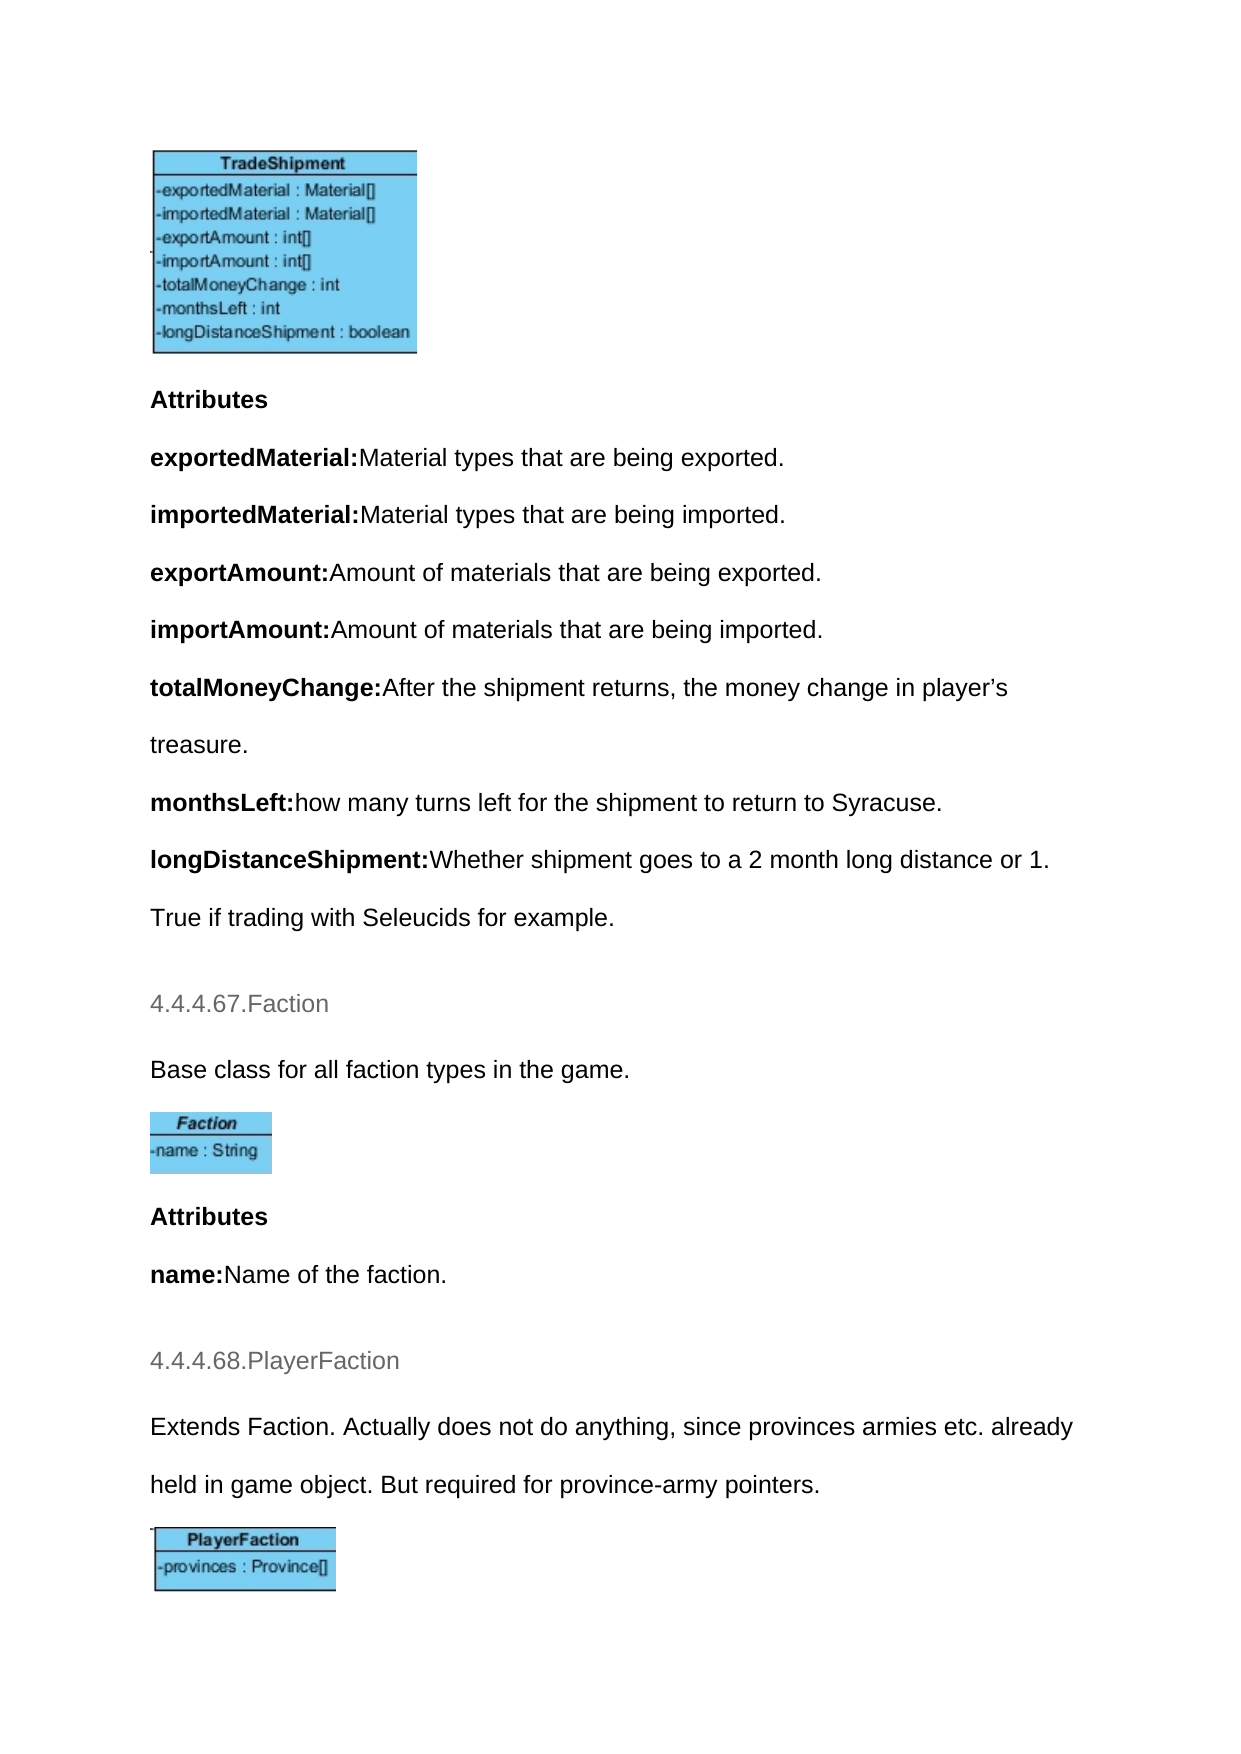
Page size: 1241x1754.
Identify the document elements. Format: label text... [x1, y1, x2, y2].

text longDistanceShipment:Whether shipment goes to a 2 month long distance or 1. True if trading with Seleucids for example. [150, 845, 1090, 931]
picture [150, 1527, 336, 1593]
text importAmount:Amount of materials that are being imported. [150, 615, 1090, 644]
picture [150, 150, 418, 357]
text monthsLeft:how many turns left for the shipment to return to Syracuse. [150, 787, 1090, 816]
text Base class for all faction types in the game. [150, 1055, 1090, 1084]
text importedMaterial:Material types that are being imported. [150, 500, 1090, 529]
text Attributes [150, 385, 1090, 414]
text exportAmount:Amount of materials that are being exported. [150, 557, 1090, 586]
text Extends Faction. Actually does not do anything, since provinces armies etc. already held in game object. But required for province-army pointers. [150, 1412, 1090, 1498]
text Attributes [150, 1202, 1090, 1231]
text totalMoneyChange:After the shipment returns, the money change in player’s treasure. [150, 672, 1090, 759]
text name:Name of the faction. [150, 1260, 1090, 1288]
text exportedMaterial:Material types that are being exported. [150, 442, 1090, 471]
subtitle 4.4.4.68.PlayerFaction [150, 1346, 1090, 1375]
picture [150, 1112, 272, 1174]
subtitle 4.4.4.67.Faction [150, 989, 1090, 1018]
